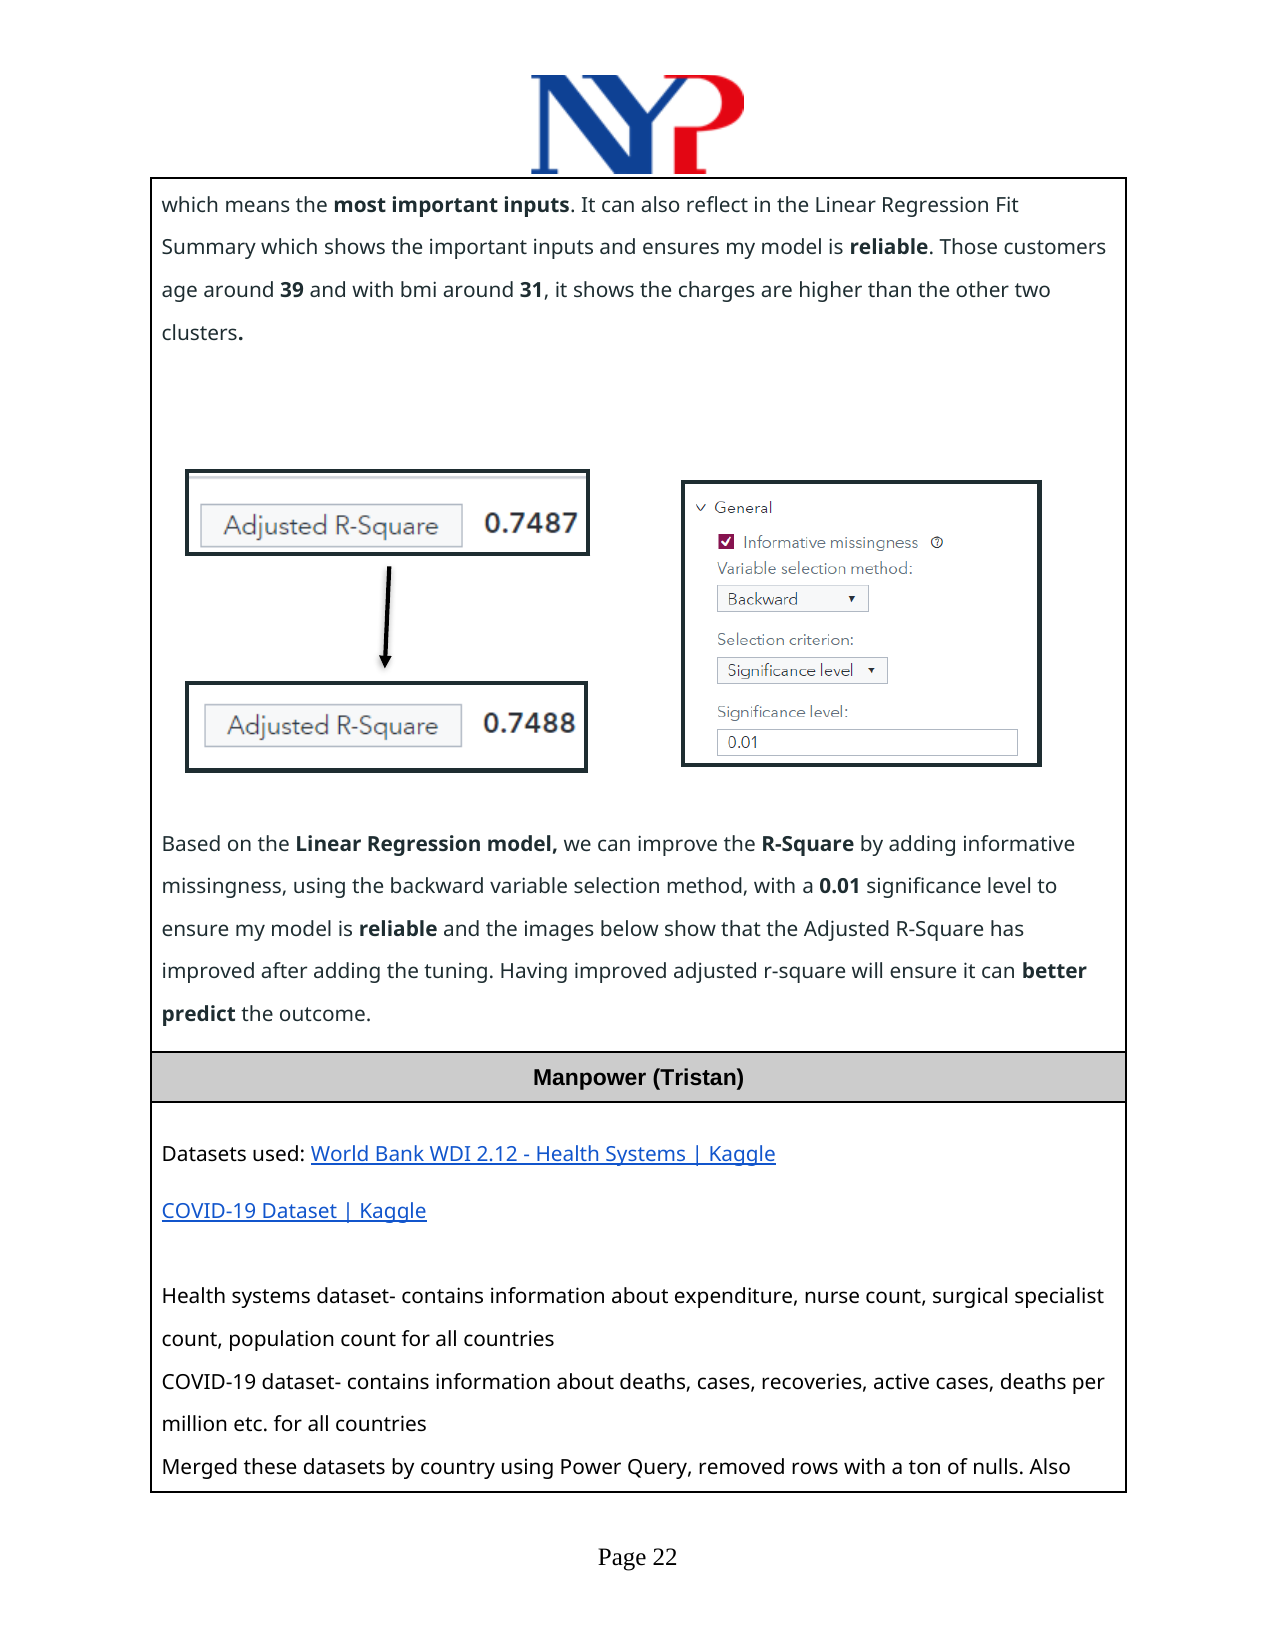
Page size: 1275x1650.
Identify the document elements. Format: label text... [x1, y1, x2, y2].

picture [189, 473, 586, 552]
table_cell Manpower (Tristan) [152, 1053, 1125, 1101]
picture [189, 685, 584, 768]
picture [685, 484, 1037, 763]
picture [531, 75, 744, 174]
